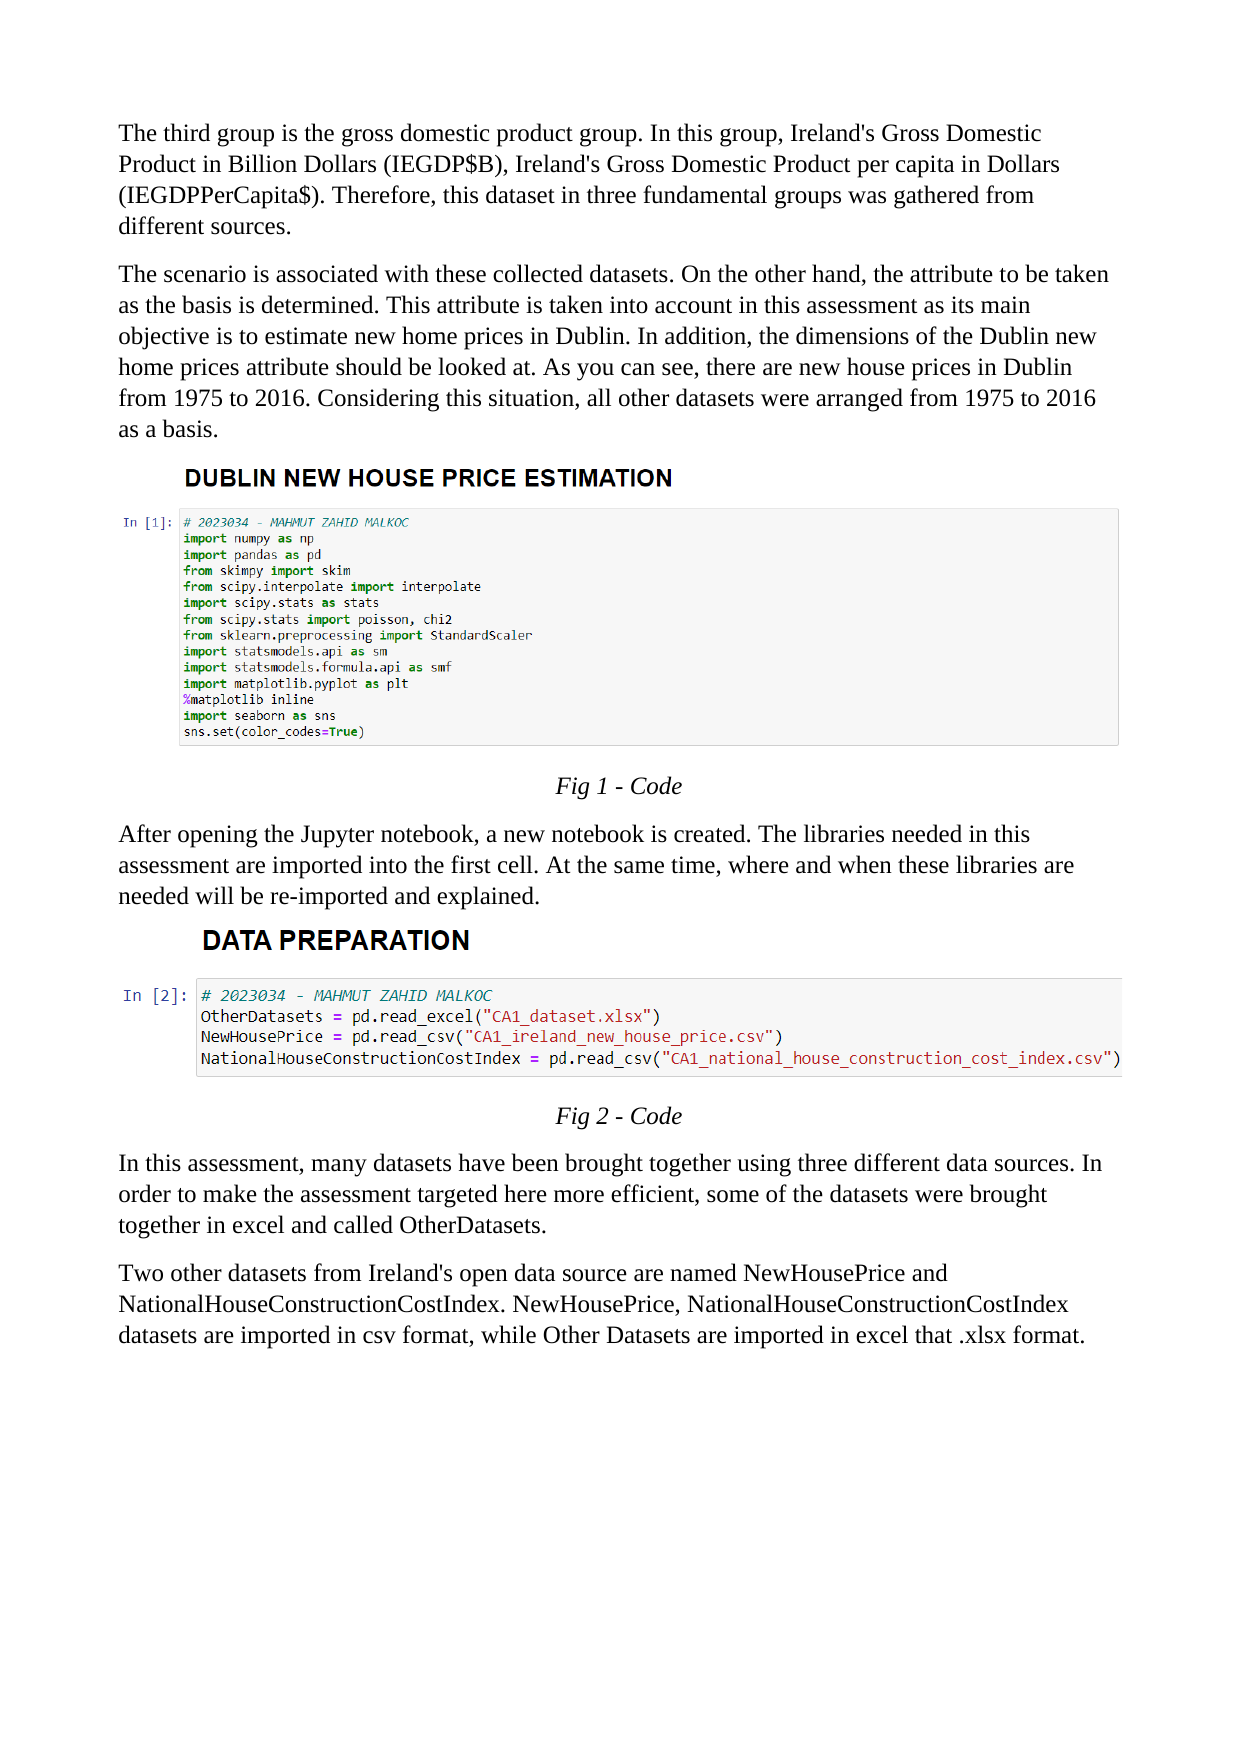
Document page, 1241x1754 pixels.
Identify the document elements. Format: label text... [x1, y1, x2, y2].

picture [118, 461, 1123, 753]
text Two other datasets from Ireland's open data source are named NewHousePrice and NationalHouseConstructionCostIndex. NewHousePrice, NationalHouseConstructionCostIndex datasets are imported in csv format, while Other Datasets are imported in excel that .xlsx format. [118, 1258, 1122, 1349]
picture [118, 928, 1123, 1082]
text The third group is the gross domestic product group. In this group, Ireland's Gross Domestic Product in Billion Dollars (IEGDP$B), Ireland's Gross Domestic Product per capita in Dollars (IEGDPPerCapita$). Therefore, this dataset in three fundamental groups was gathered from different sources. [118, 118, 1122, 240]
text In this assessment, many datasets have been brought together using three different data sources. In order to make the assessment targeted here more efficient, some of the datasets were brought together in excel and called OtherDatasets. [118, 1148, 1122, 1239]
text Fig 1 - Code [118, 771, 1122, 800]
text After opening the Jupyter notebook, a new notebook is created. The libraries needed in this assessment are imported into the first cell. At the same time, where and when these libraries are needed will be re-imported and explained. [118, 819, 1122, 910]
text Fig 2 - Code [118, 1101, 1122, 1129]
text The scenario is associated with these collected datasets. On the other hand, the attribute to be taken as the basis is determined. This attribute is taken into account in this assessment as its main objective is to estimate new home prices in Dublin. In addition, the dimensions of the Dublin new home prices attribute should be looked at. As you can see, there are new house prices in Dublin from 1975 to 2016. Considering this situation, all other datasets were arranged from 1975 to 2016 as a basis. [118, 259, 1122, 443]
